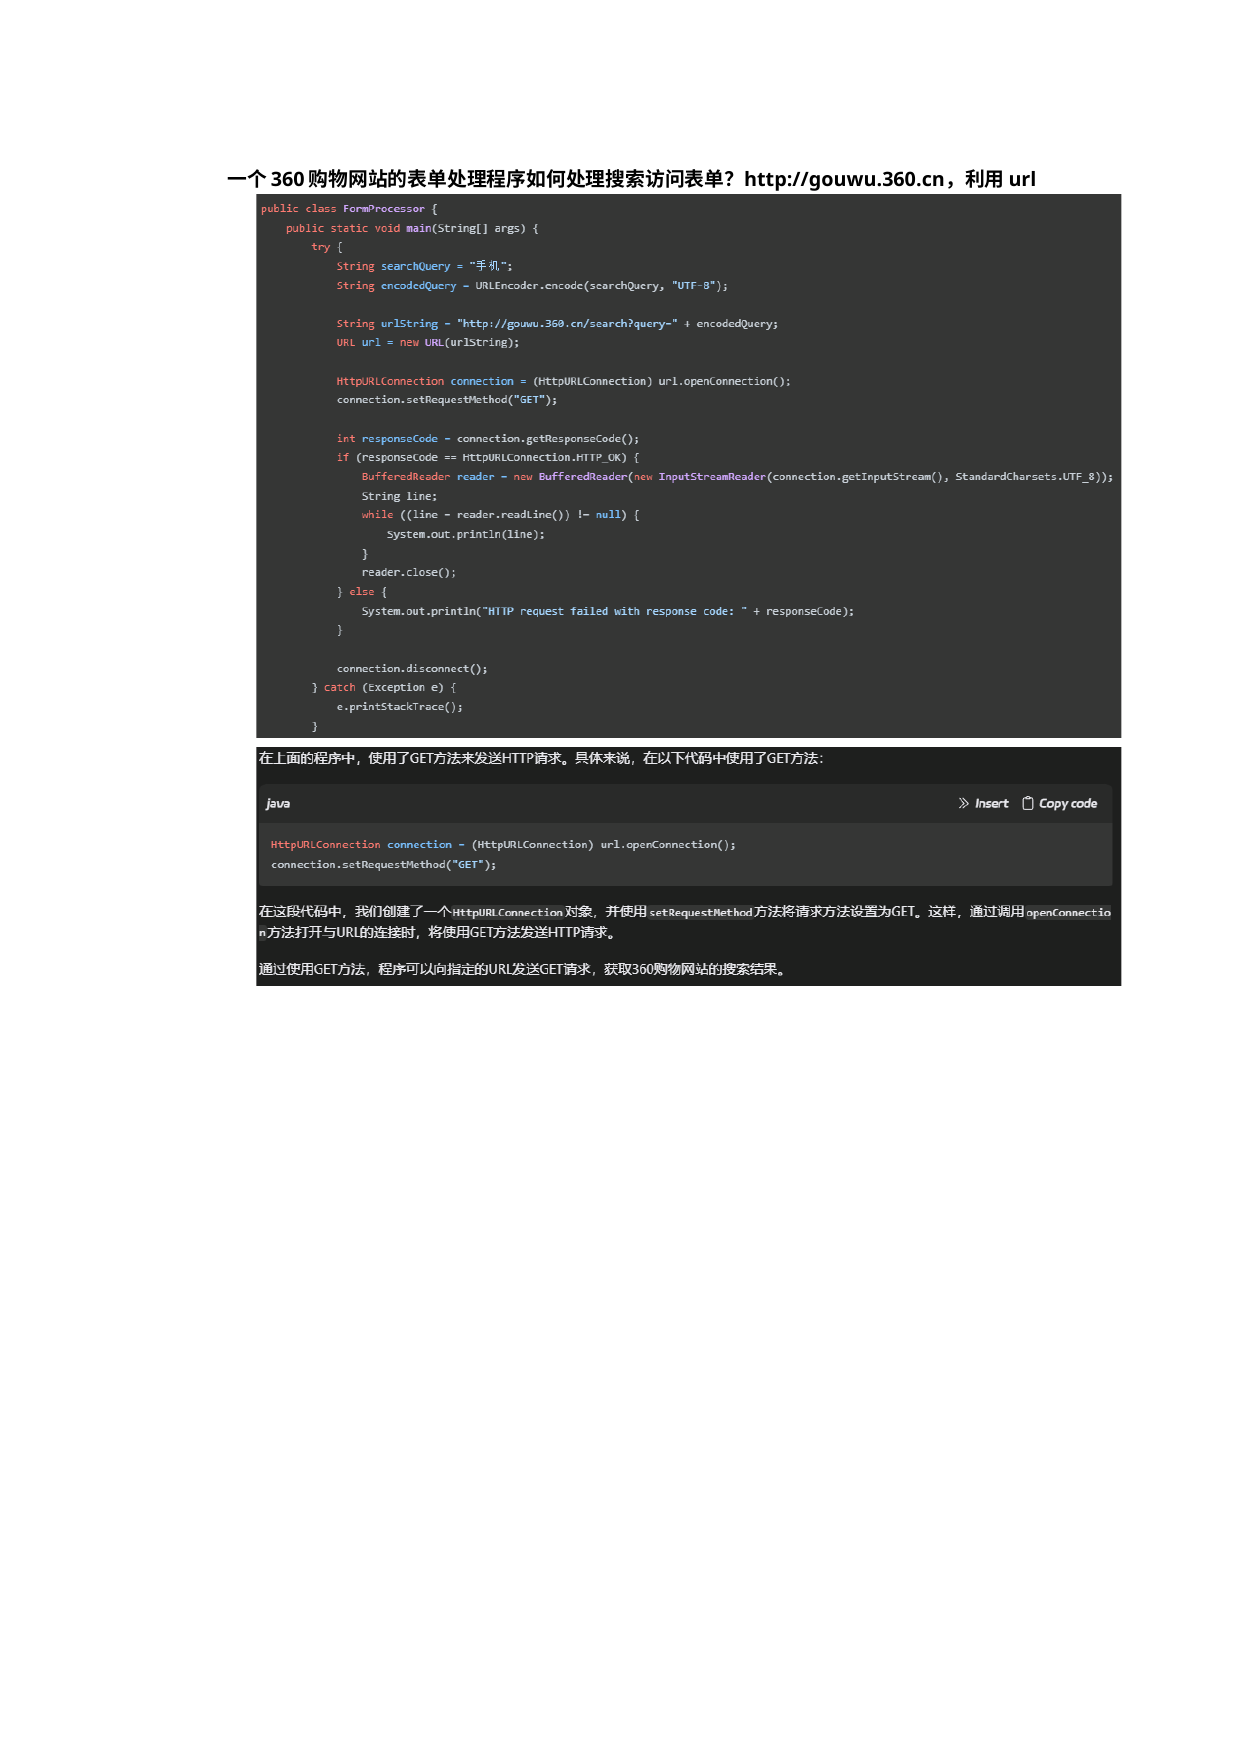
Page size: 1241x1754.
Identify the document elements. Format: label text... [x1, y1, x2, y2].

picture [256, 747, 1122, 986]
picture [256, 194, 1122, 738]
text 一个360购物网站的表单处理程序如何处理搜索访问表单？http://gouwu.360.cn，利用url [187, 162, 1053, 194]
